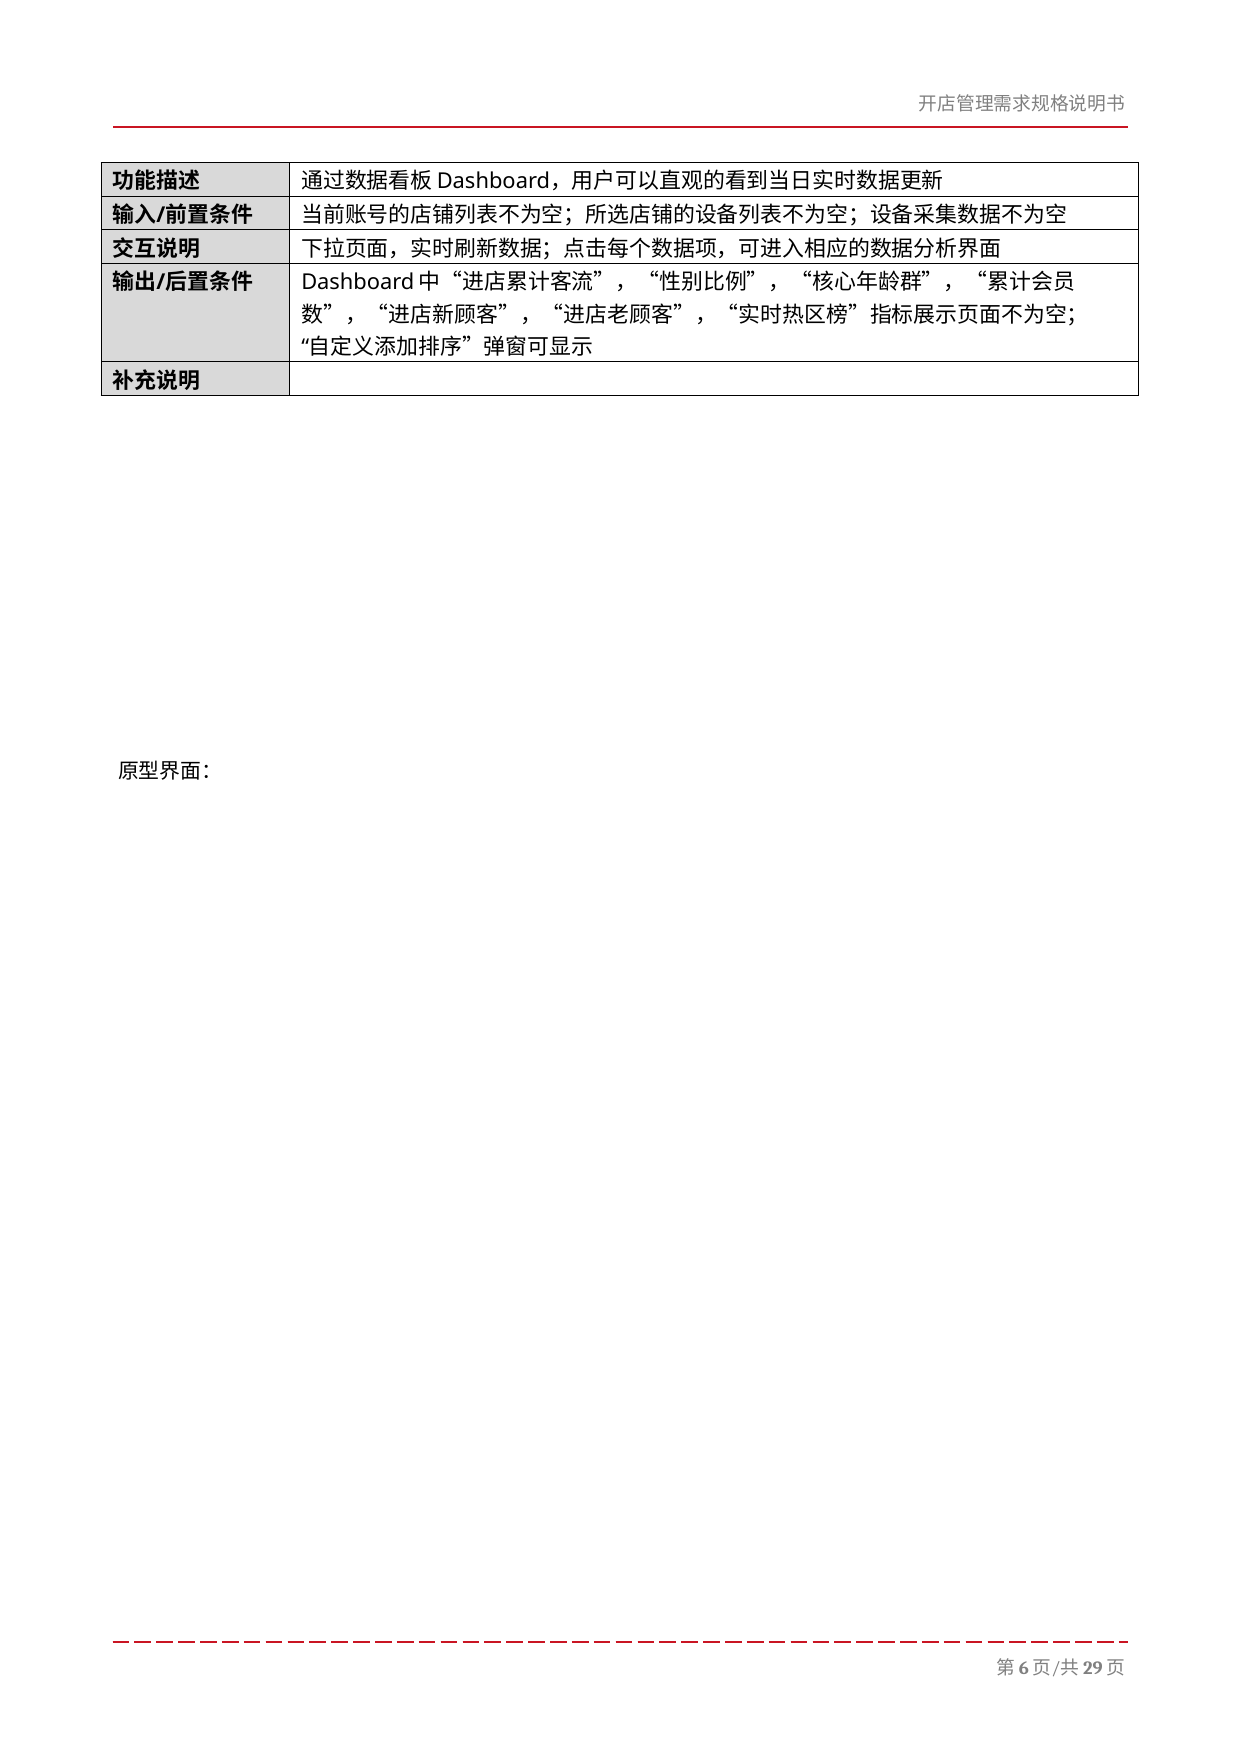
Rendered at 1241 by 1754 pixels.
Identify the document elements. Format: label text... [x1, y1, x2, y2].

table_cell 功能描述 [102, 163, 289, 196]
table_cell 补充说明 [102, 362, 289, 395]
table_cell 交互说明 [102, 230, 289, 263]
text 原型界面： [112, 753, 1128, 786]
table_cell Dashboard中“进店累计客流”，“性别比例”，“核心年龄群”，“累计会员数”，“进店新顾客”，“进店老顾客”，“实时热区榜”指标展示页面不为空； “自定义添加排序”弹窗可显示 [290, 264, 1138, 361]
table_cell 通过数据看板Dashboard，用户可以直观的看到当日实时数据更新 [290, 163, 1138, 196]
table_cell 输出/后置条件 [102, 264, 289, 361]
table_cell 下拉页面，实时刷新数据；点击每个数据项，可进入相应的数据分析界面 [290, 230, 1138, 263]
table_cell 当前账号的店铺列表不为空；所选店铺的设备列表不为空；设备采集数据不为空 [290, 197, 1138, 229]
table_cell 输入/前置条件 [102, 197, 289, 229]
table_cell [290, 362, 1138, 395]
